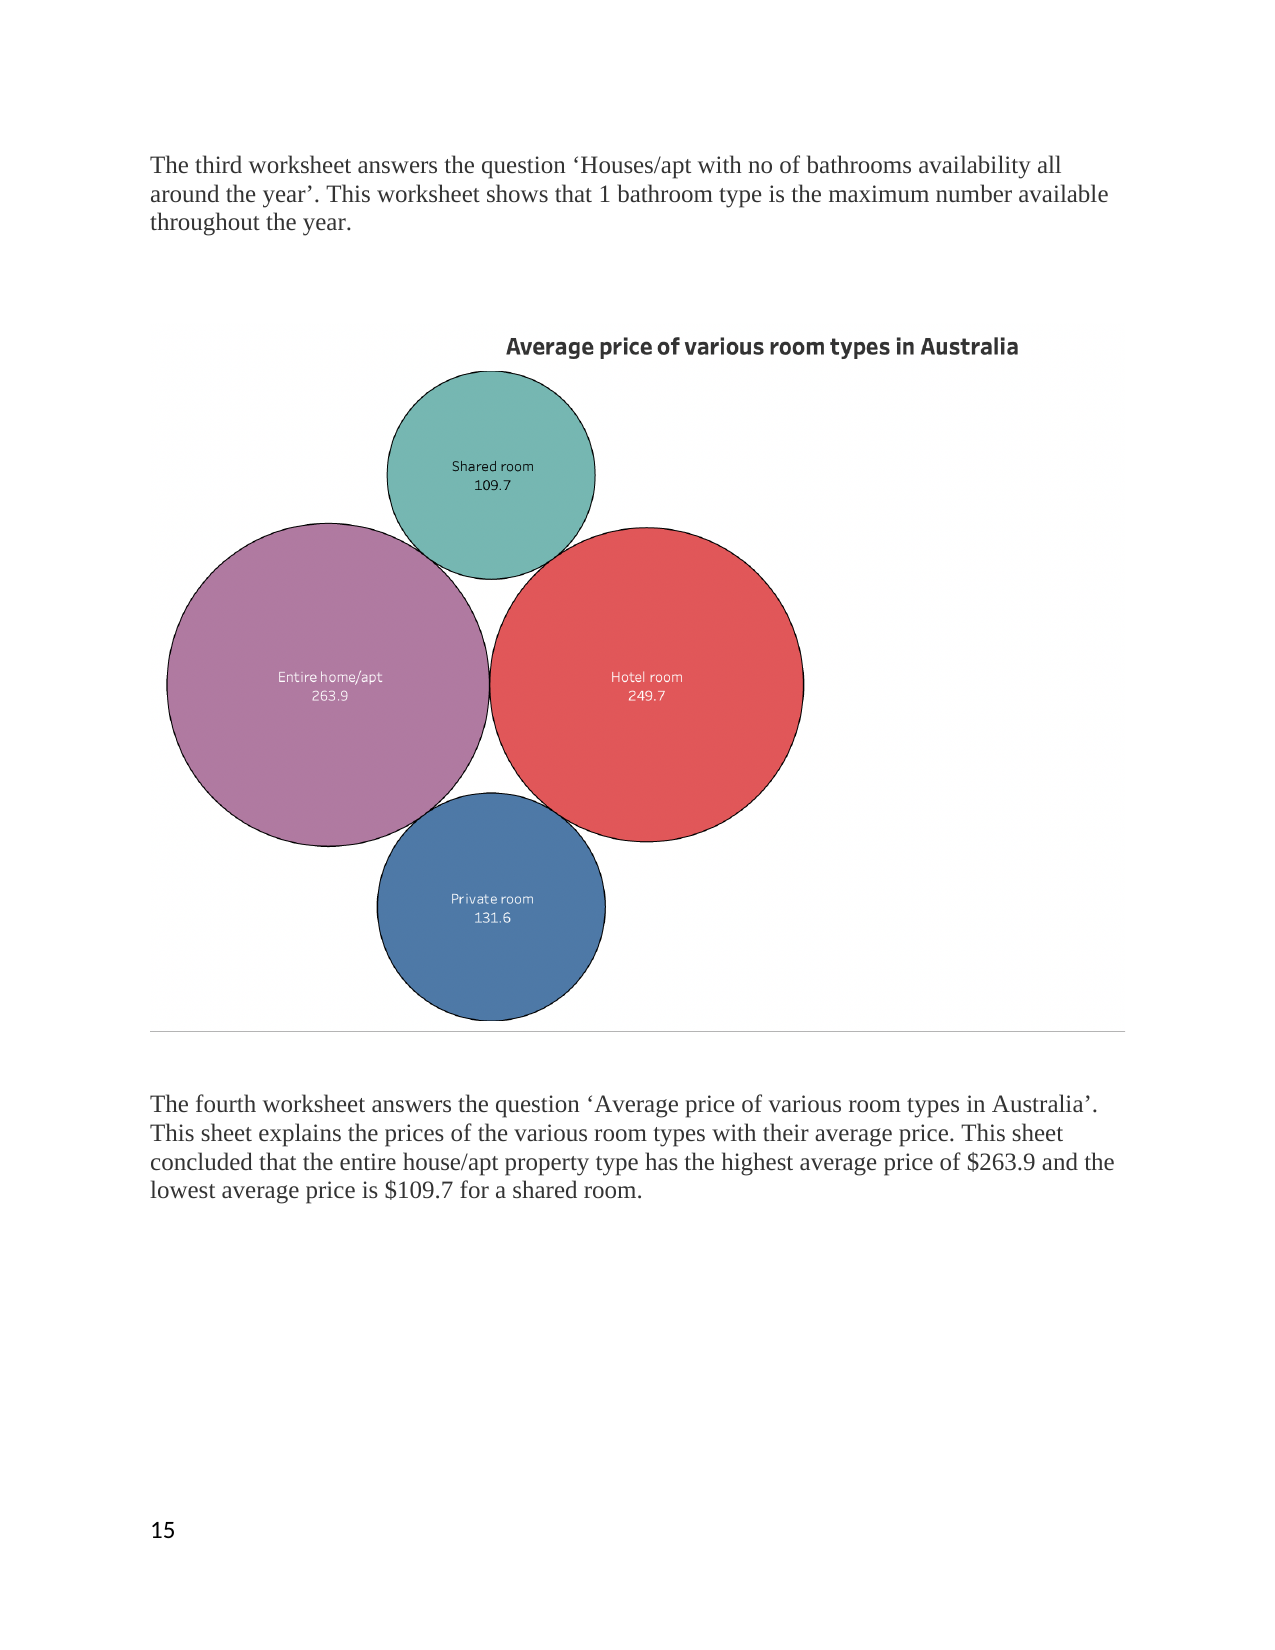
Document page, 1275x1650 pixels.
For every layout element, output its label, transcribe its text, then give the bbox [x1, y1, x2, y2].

text The third worksheet answers the question ‘Houses/apt with no of bathrooms availability all around the year’. This worksheet shows that 1 bathroom type is the maximum number available throughout the year. [150, 150, 1125, 236]
picture [150, 323, 1125, 1032]
text The fourth worksheet answers the question ‘Average price of various room types in Australia’. This sheet explains the prices of the various room types with their average price. This sheet concluded that the entire house/apt property type has the highest average price of $263.9 and the lowest average price is $109.7 for a shared room. [150, 1089, 1125, 1204]
